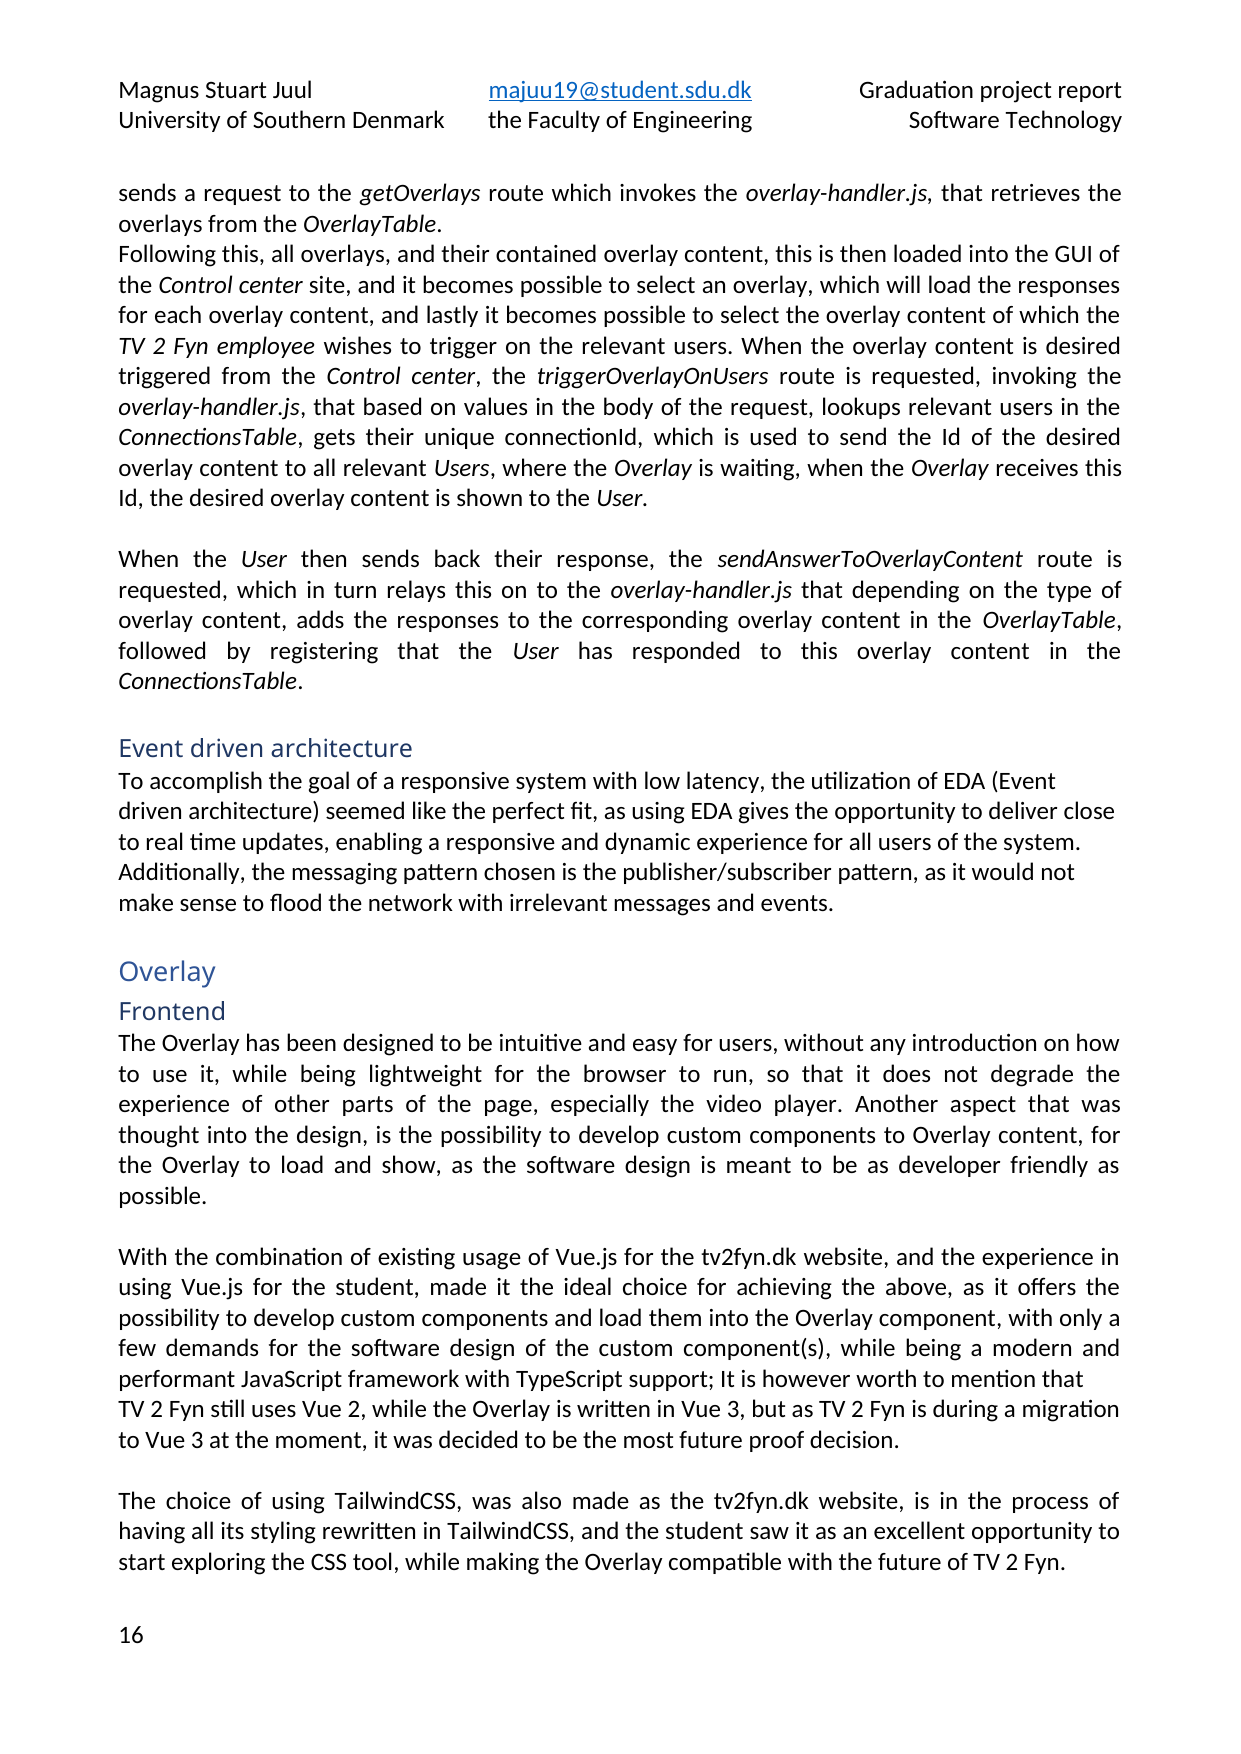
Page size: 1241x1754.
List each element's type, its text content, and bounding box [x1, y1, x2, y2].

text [118, 177, 1122, 238]
subtitle Overlay [118, 952, 1122, 989]
text To accomplish the goal of a responsive system with low latency, the utilization of EDA (Event driven architecture) seemed like the perfect fit, as using EDA gives the opportunity to deliver close to real time updates, enabling a responsive and dynamic experience for all users of the system. Additionally, the messaging pattern chosen is the publisher/subscriber pattern, as it would not make sense to flood the network with irrelevant messages and events. [118, 765, 1122, 917]
text With the combination of existing usage of Vue.js for the tv2fyn.dk website, and the experience in using Vue.js for the student, made it the ideal choice for achieving the above, as it offers the possibility to develop custom components and load them into the Overlay component, with only a few demands for the software design of the custom component(s), while being a modern and performant JavaScript framework with TypeScript support; It is however worth to mention that [118, 1241, 1122, 1393]
text TV 2 Fyn still uses Vue 2, while the Overlay is written in Vue 3, but as TV 2 Fyn is during a migration to Vue 3 at the moment, it was decided to be the most future proof decision. [118, 1393, 1122, 1454]
text When the User then sends back their response, the sendAnswerToOverlayContent route is requested, which in turn relays this on to the overlay-handler.js that depending on the type of overlay content, adds the responses to the corresponding overlay content in the OverlayTable, followed by registering that the User has responded to this overlay content in the ConnectionsTable. [118, 543, 1122, 696]
text The Overlay has been designed to be intuitive and easy for users, without any introduction on how to use it, while being lightweight for the browser to run, so that it does not degrade the experience of other parts of the page, especially the video player. Another aspect that was thought into the design, is the possibility to develop custom components to Overlay content, for the Overlay to load and show, as the software design is meant to be as developer friendly as possible. [118, 1027, 1122, 1210]
text The choice of using TailwindCSS, was also made as the tv2fyn.dk website, is in the process of having all its styling rewritten in TailwindCSS, and the student saw it as an excellent opportunity to start exploring the CSS tool, while making the Overlay compatible with the future of TV 2 Fyn. [118, 1485, 1122, 1577]
subtitle Event driven architecture [118, 731, 1122, 765]
subtitle Frontend [118, 993, 1122, 1027]
text Following this, all overlays, and their contained overlay content, this is then loaded into the GUI of the Control center site, and it becomes possible to select an overlay, which will load the responses for each overlay content, and lastly it becomes possible to select the overlay content of which the TV 2 Fyn employee wishes to trigger on the relevant users. When the overlay content is desired triggered from the Control center, the triggerOverlayOnUsers route is requested, invoking the overlay-handler.js, that based on values in the body of the request, lookups relevant users in the ConnectionsTable, gets their unique connectionId, which is used to send the Id of the desired overlay content to all relevant Users, where the Overlay is waiting, when the Overlay receives this Id, the desired overlay content is shown to the User. [118, 238, 1122, 513]
